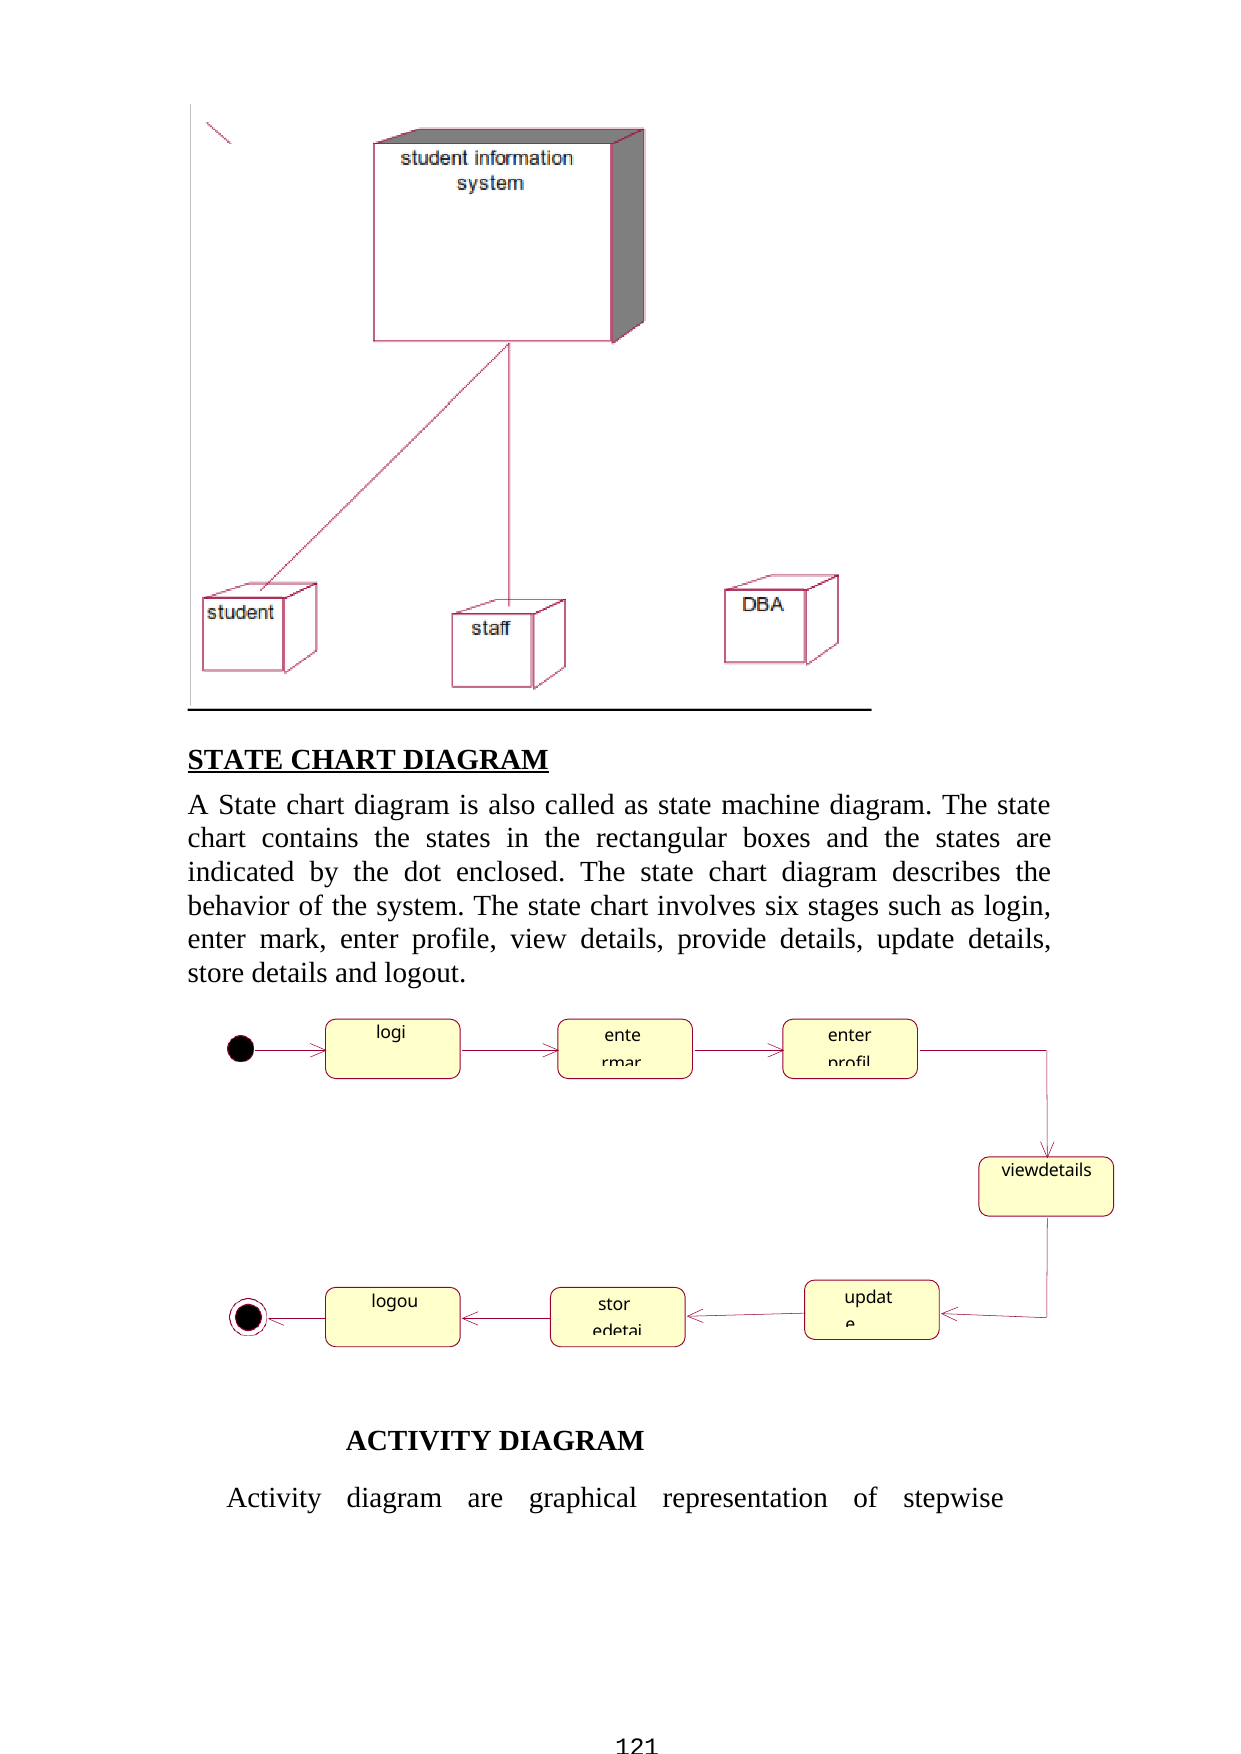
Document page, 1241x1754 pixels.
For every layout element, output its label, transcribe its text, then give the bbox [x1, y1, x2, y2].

text Activity diagram are graphical representation of stepwise [33, 1480, 1196, 1514]
picture [229, 1298, 267, 1336]
subtitle ACTIVITY DIAGRAM [187, 1423, 1196, 1456]
text STATE CHART DIAGRAM [187, 742, 1196, 776]
picture [227, 1035, 254, 1062]
text A State chart diagram is also called as state machine diagram. The state chart contains the states in the rectangular boxes and the states are indicated by the dot enclosed. The state chart diagram describes the behavior of the system. The state chart involves six stages such as login, enter mark, enter profile, view details, provide details, update details, store details and logout. [187, 787, 1052, 988]
picture [187, 104, 872, 711]
